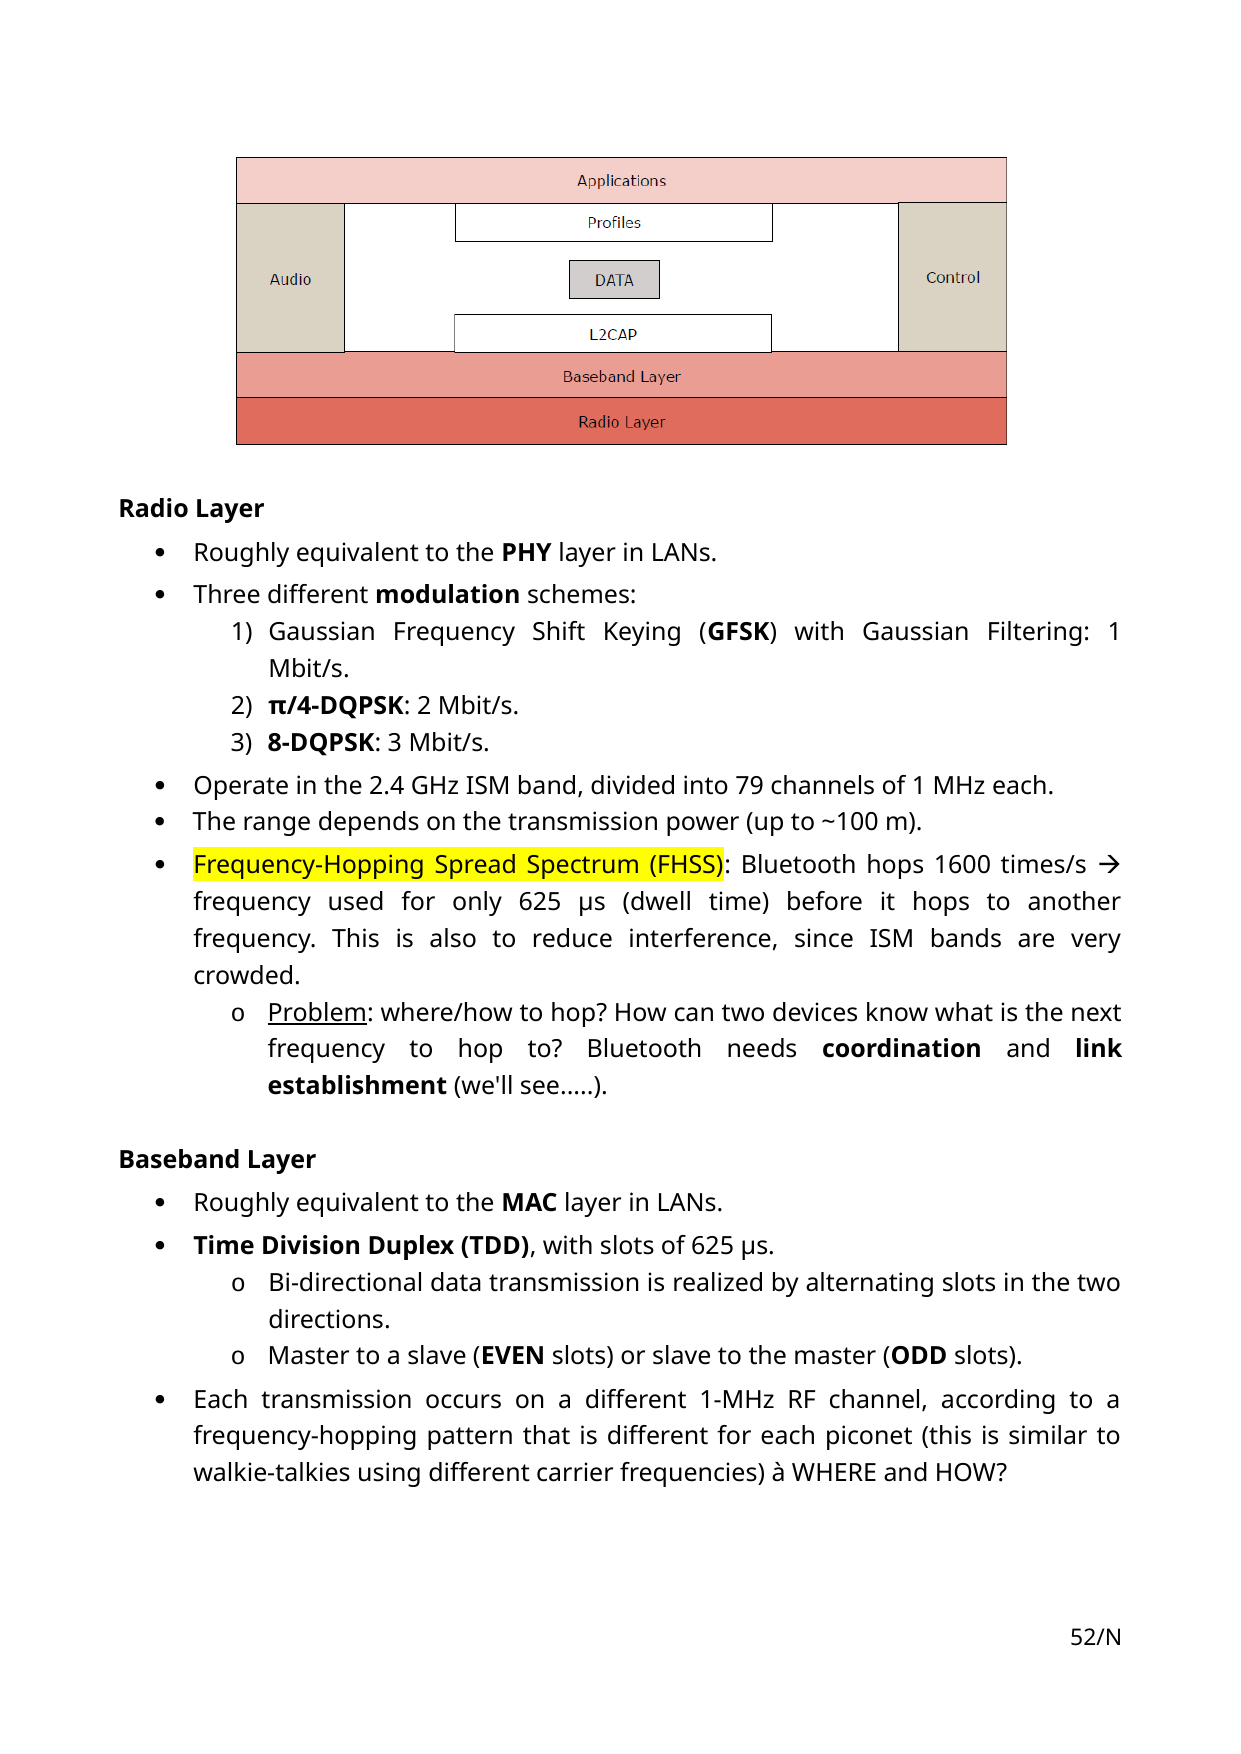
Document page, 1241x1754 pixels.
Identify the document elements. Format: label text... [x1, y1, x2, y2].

list Three different modulation schemes: [156, 577, 1122, 611]
list 8-DQPSK: 3 Mbit/s. [230, 724, 1122, 758]
text Radio Layer [118, 491, 1122, 525]
text Baseband Layer [118, 1141, 1122, 1176]
list Time Division Duplex (TDD), with slots of 625 μs. [156, 1227, 1122, 1262]
list The range depends on the transmission power (up to ~100 m). [155, 804, 1122, 838]
list Problem: where/how to hop? How can two devices know what is the next frequency to hop to? Bluetooth needs coordination and link establishment (we'll see.....). [230, 994, 1122, 1102]
list Frequency-Hopping Spread Spectrum (FHSS): Bluetooth hops 1600 times/s frequency used for only 625 μs (dwell time) before it hops to another frequency. This is also to reduce interference, since ISM bands are very crowded. [156, 847, 1122, 991]
list Master to a slave (EVEN slots) or slave to the master (ODD slots). [230, 1338, 1122, 1372]
picture [221, 147, 1019, 453]
list Gaussian Frequency Shift Keying (GFSK) with Gaussian Filtering: 1 Mbit/s. [231, 614, 1122, 685]
list Bi-directional data transmission is realized by alternating slots in the two directions. [231, 1264, 1122, 1335]
list Each transmission occurs on a different 1-MHz RF channel, according to a frequency-hopping pattern that is different for each piconet (this is similar to walkie-talkies using different carrier frequencies) à WHERE and HOW? [156, 1381, 1122, 1489]
list Roughly equivalent to the PHY layer in LANs. [156, 534, 1122, 568]
list Roughly equivalent to the MAC layer in LANs. [156, 1184, 1122, 1218]
list Operate in the 2.4 GHz ISM band, divided into 79 channels of 1 MHz each. [156, 767, 1122, 801]
list π/4-DQPSK: 2 Mbit/s. [231, 687, 1122, 722]
